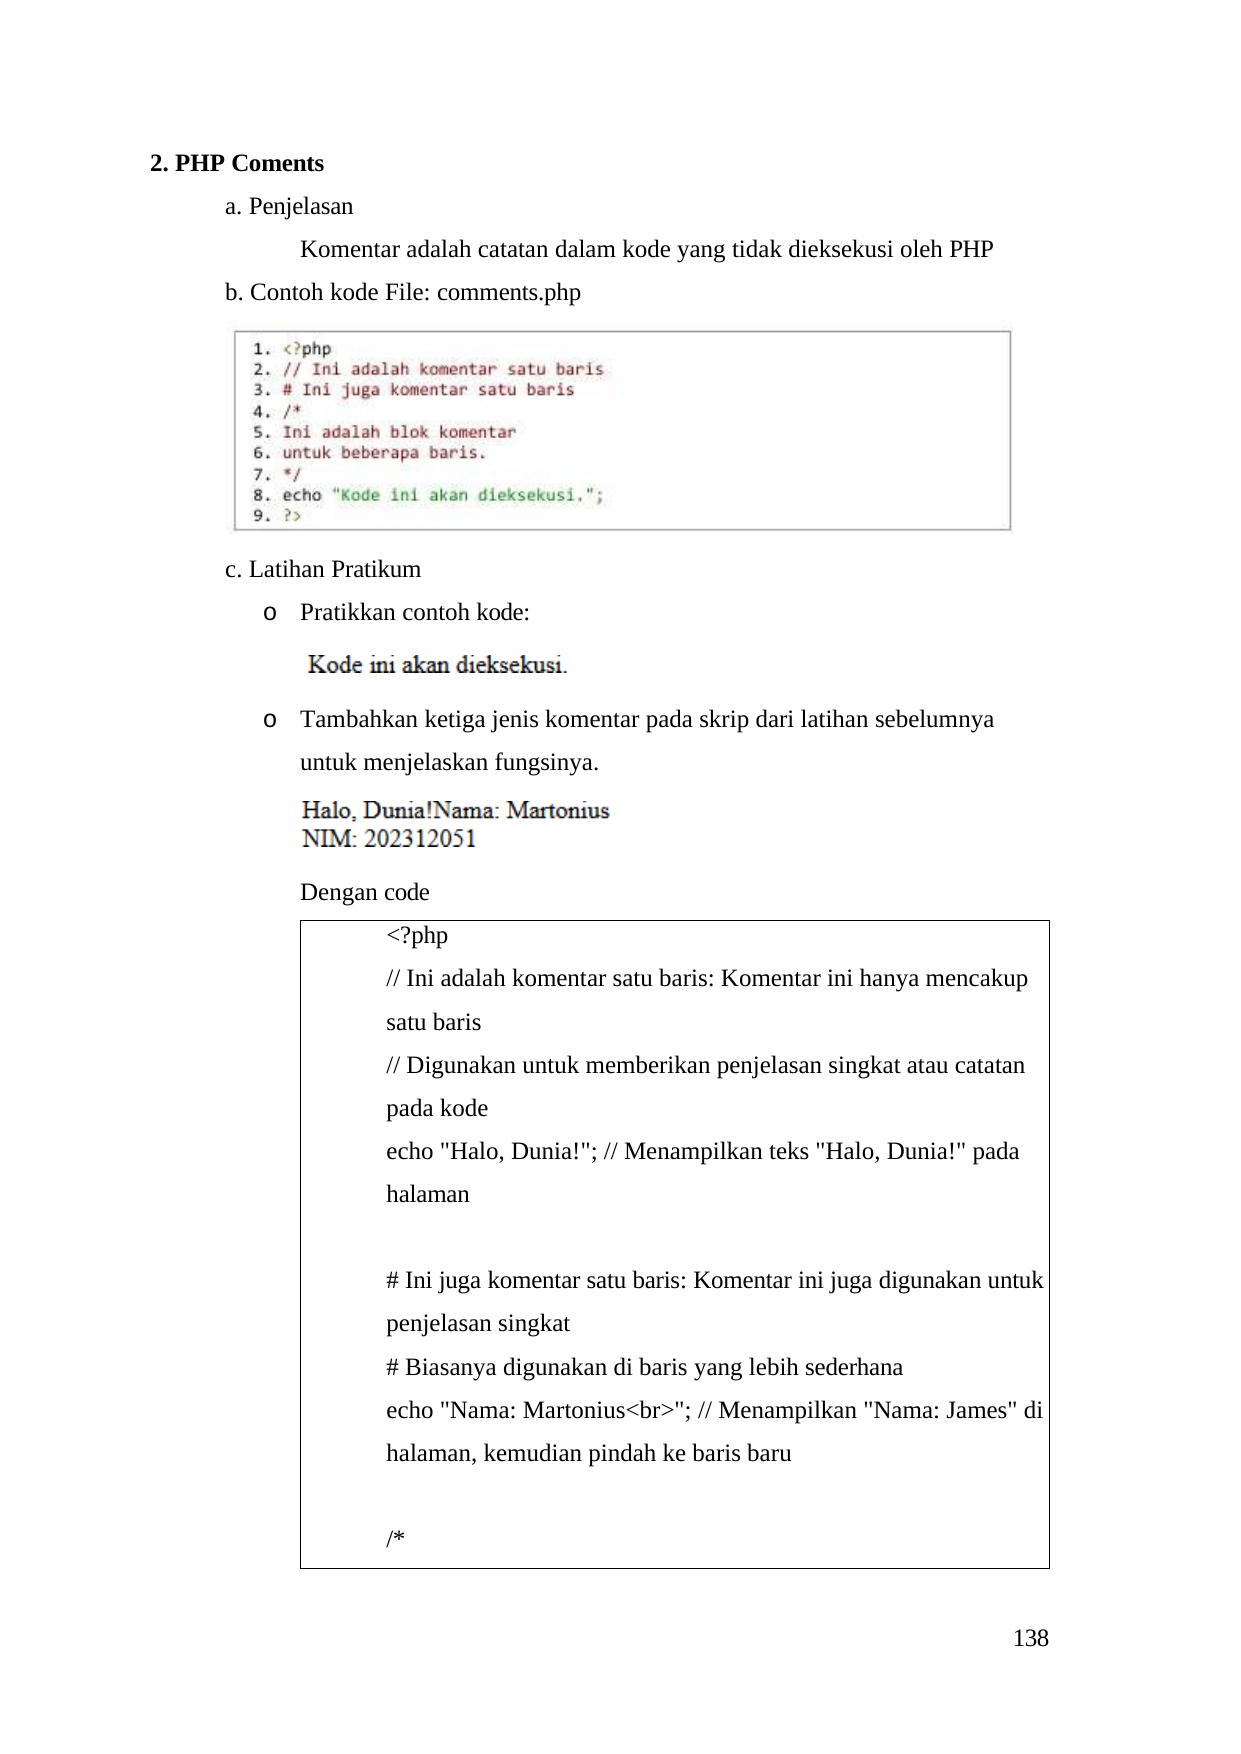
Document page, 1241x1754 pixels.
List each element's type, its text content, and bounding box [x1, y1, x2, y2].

list Contoh kode File: comments.php [225, 277, 1137, 306]
list Pratikkan contoh kode: [262, 597, 1137, 628]
list Tambahkan ketiga jenis komentar pada skrip dari latihan sebelumnya untuk menjelaskan fungsinya. [262, 704, 1050, 775]
picture [301, 801, 610, 847]
text Dengan code [300, 877, 1137, 906]
list Penjelasan [225, 191, 1137, 220]
picture [307, 655, 568, 673]
subtitle PHP Coments [150, 148, 1137, 177]
picture [225, 320, 1013, 534]
text Komentar adalah catatan dalam kode yang tidak dieksekusi oleh PHP [300, 234, 1137, 263]
